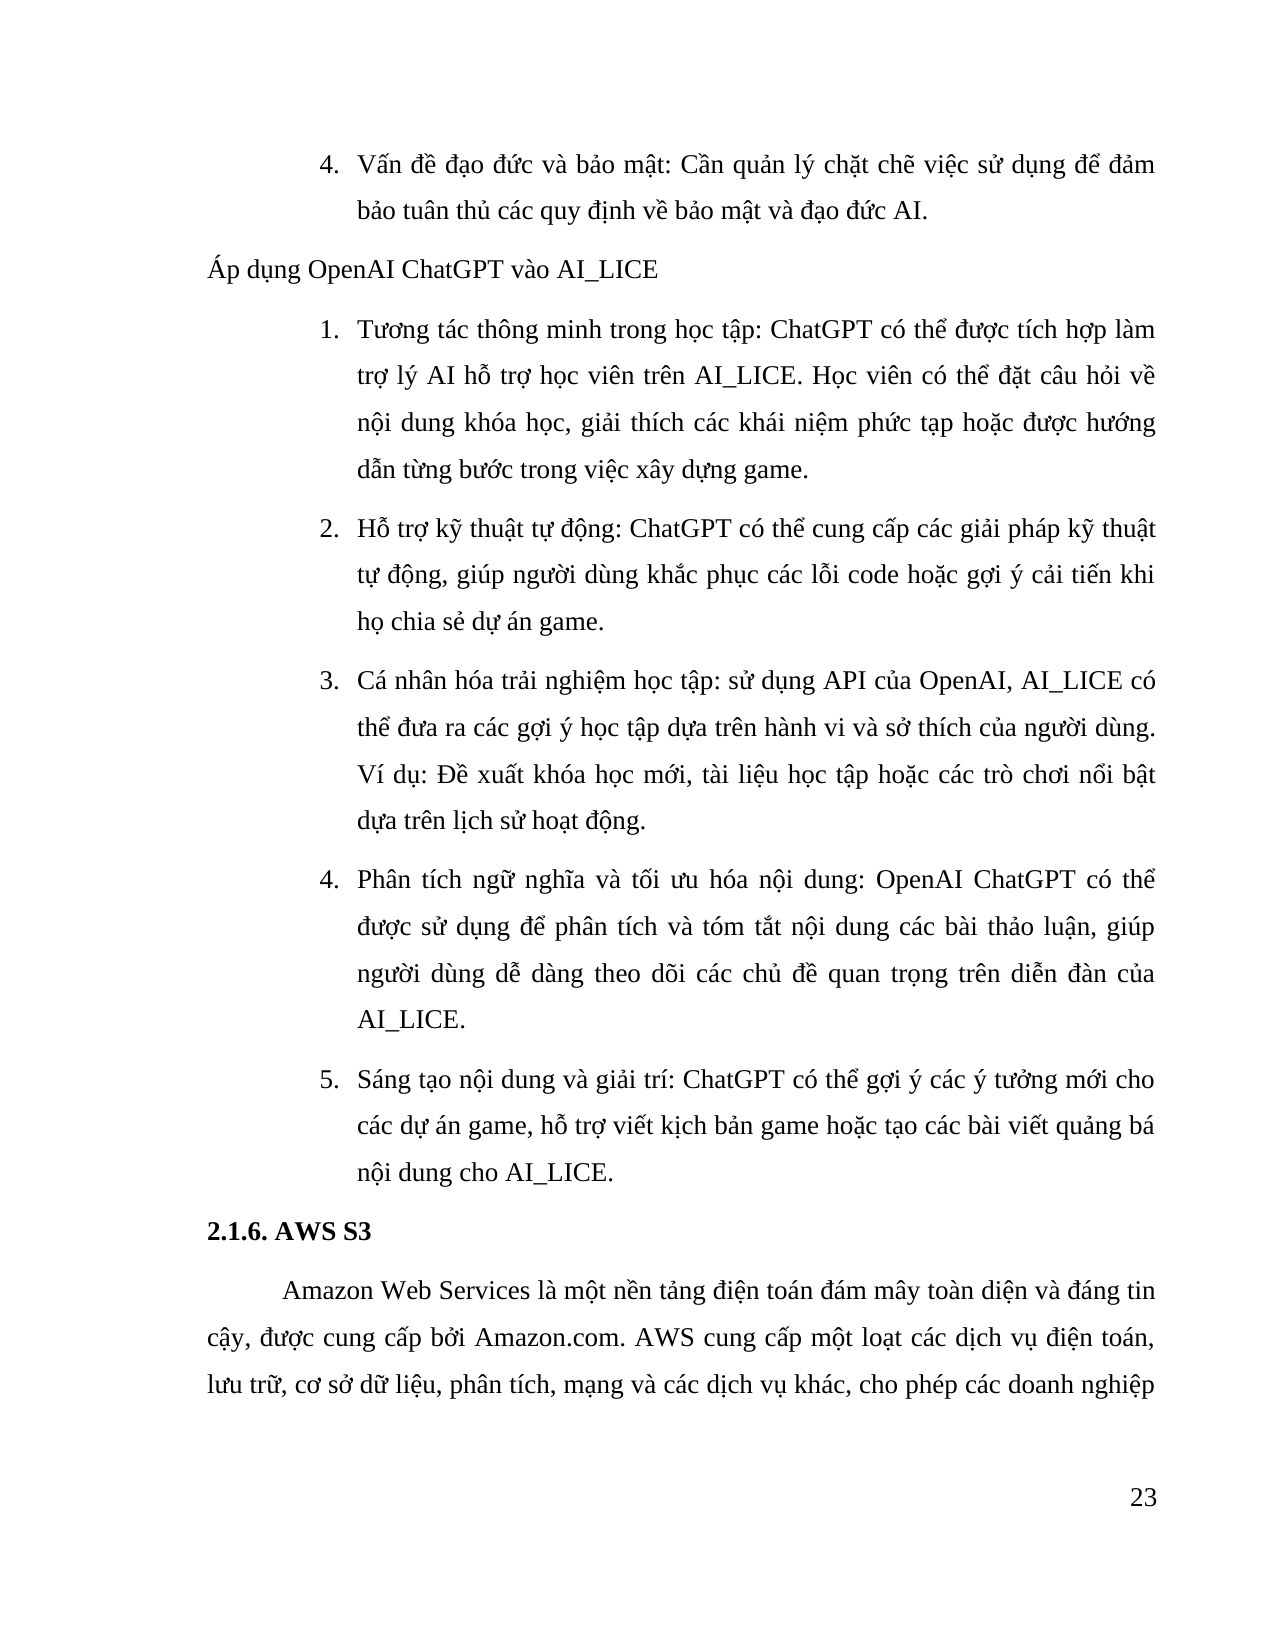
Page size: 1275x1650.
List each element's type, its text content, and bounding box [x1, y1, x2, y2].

list Hỗ trợ kỹ thuật tự động: ChatGPT có thể cung cấp các giải pháp kỹ thuật tự động, giúp người dùng khắc phục các lỗi code hoặc gợi ý cải tiến khi họ chia sẻ dự án game. [319, 512, 1157, 636]
list Vấn đề đạo đức và bảo mật: Cần quản lý chặt chẽ việc sử dụng để đảm bảo tuân thủ các quy định về bảo mật và đạo đức AI. [319, 148, 1157, 226]
list Tương tác thông minh trong học tập: ChatGPT có thể được tích hợp làm trợ lý AI hỗ trợ học viên trên AI_LICE. Học viên có thể đặt câu hỏi về nội dung khóa học, giải thích các khái niệm phức tạp hoặc được hướng dẫn từng bước trong việc xây dựng game. [319, 313, 1157, 484]
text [207, 1274, 1157, 1399]
list Phân tích ngữ nghĩa và tối ưu hóa nội dung: OpenAI ChatGPT có thể được sử dụng để phân tích và tóm tắt nội dung các bài thảo luận, giúp người dùng dễ dàng theo dõi các chủ đề quan trọng trên diễn đàn của AI_LICE. [319, 863, 1157, 1035]
list Sáng tạo nội dung và giải trí: ChatGPT có thể gợi ý các ý tưởng mới cho các dự án game, hỗ trợ viết kịch bản game hoặc tạo các bài viết quảng bá nội dung cho AI_LICE. [319, 1063, 1157, 1187]
subtitle 2.1.6. AWS S3 [207, 1215, 1157, 1246]
text Áp dụng OpenAI ChatGPT vào AI_LICE [207, 253, 1157, 285]
list Cá nhân hóa trải nghiệm học tập: sử dụng API của OpenAI, AI_LICE có thể đưa ra các gợi ý học tập dựa trên hành vi và sở thích của người dùng. Ví dụ: Đề xuất khóa học mới, tài liệu học tập hoặc các trò chơi nổi bật dựa trên lịch sử hoạt động. [319, 664, 1157, 836]
